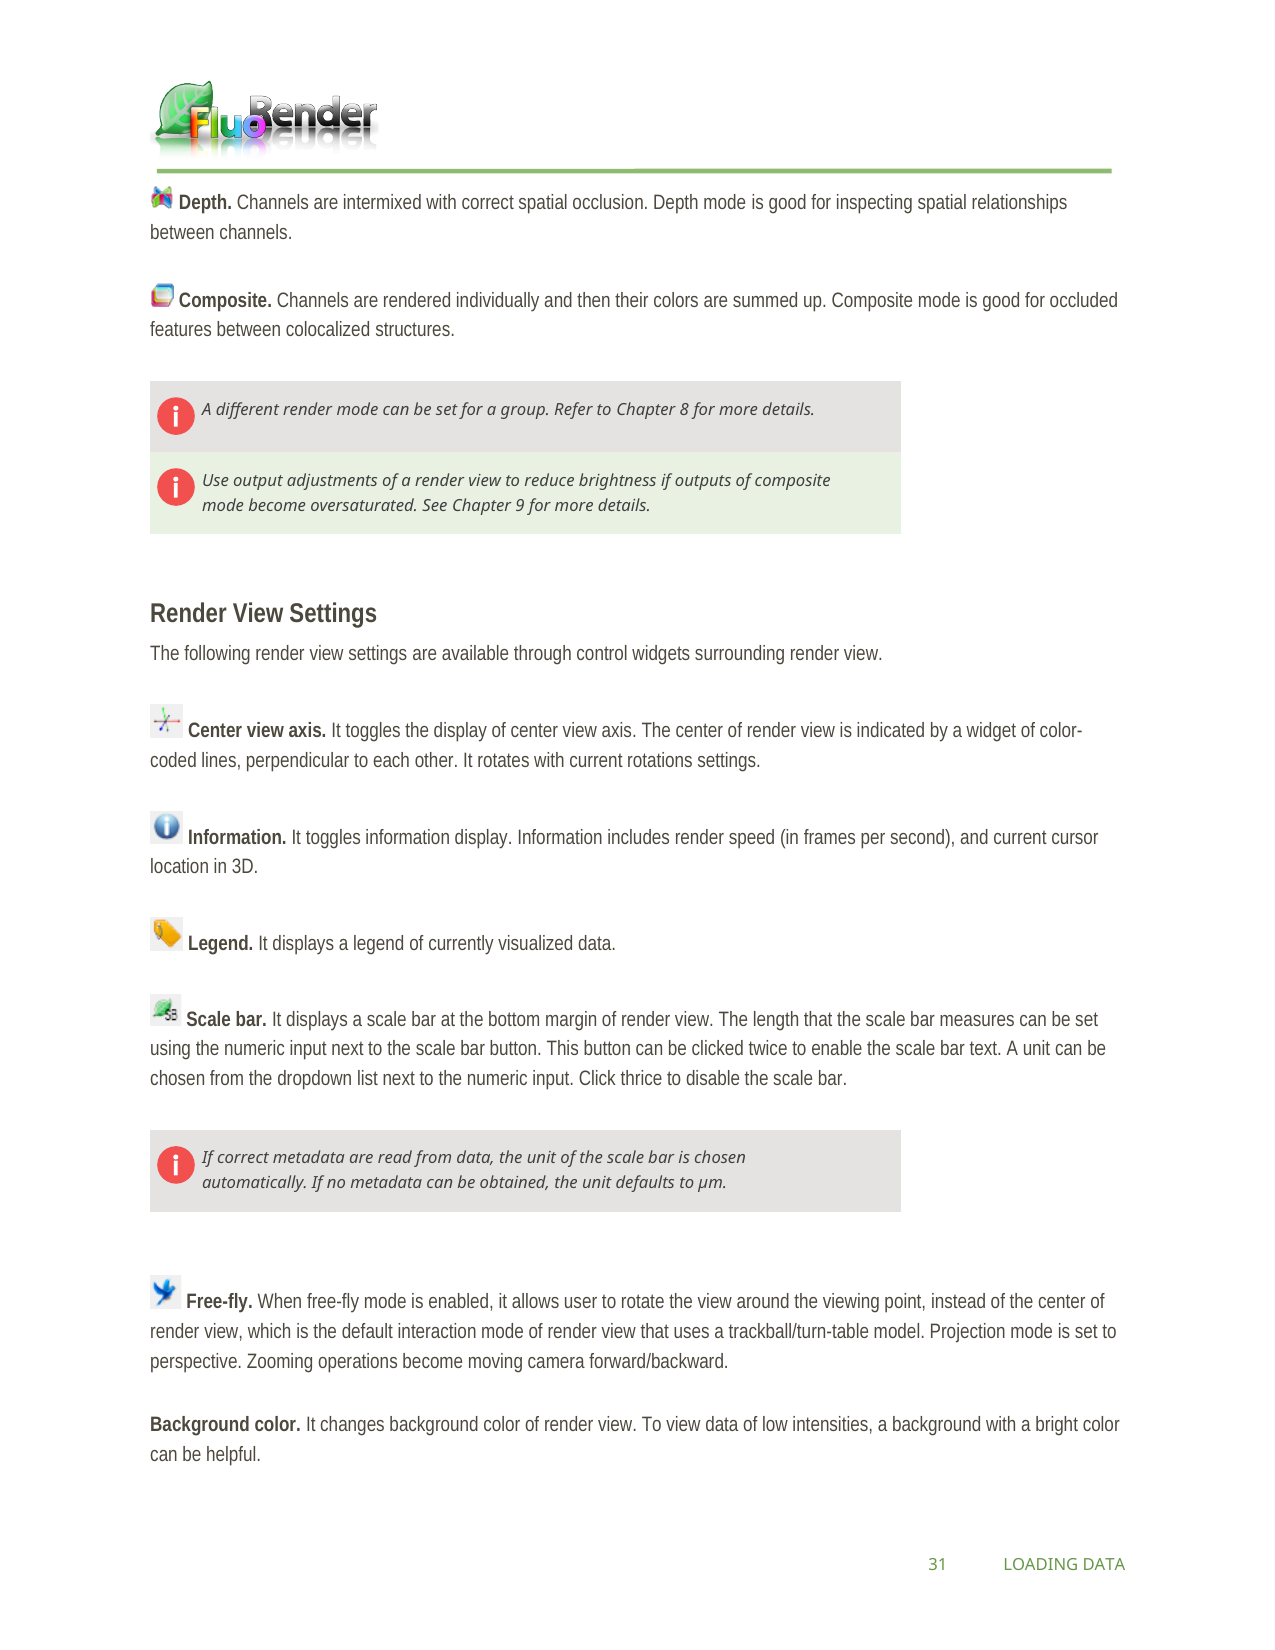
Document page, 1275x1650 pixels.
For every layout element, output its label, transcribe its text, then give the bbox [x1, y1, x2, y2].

text Legend. It displays a legend of currently visualized data. [150, 918, 1125, 955]
text Background color. It changes background color of render view. To view data of low intensities, a background with a bright color can be helpful. [150, 1412, 1125, 1466]
picture [150, 283, 174, 307]
text Scale bar. It displays a scale bar at the bottom margin of render view. The length that the scale bar measures can be set using the numeric input next to the scale bar button. This button can be clicked twice to enable the scale bar text. A unit can be chosen from the dropdown list next to the numeric input. Click thrice to disable the scale bar. [150, 994, 1125, 1090]
text The following render view settings are available through control widgets surrounding render view. [150, 641, 1125, 665]
subtitle Render View Settings [150, 598, 1125, 629]
picture [150, 704, 183, 738]
table_cell Use output adjustments of a render view to reduce brightness if outputs of composite mode become oversaturated. See Chapter 9 for more details. [202, 452, 901, 534]
picture [150, 994, 182, 1026]
text Free-fly. When free-fly mode is enabled, it allows user to rotate the view around the viewing point, instead of the center of render view, which is the default interaction mode of render view that uses a trackball/turn-table model. Projection mode is set to perspective. Zooming operations become moving camera forward/backward. [150, 1276, 1125, 1373]
table_header [150, 381, 202, 452]
picture [150, 811, 183, 844]
picture [150, 917, 183, 951]
table_header [150, 1130, 202, 1212]
picture [150, 1275, 182, 1309]
text Information. It toggles information display. Information includes render speed (in frames per second), and current cursor location in 3D. [150, 811, 1125, 878]
picture [150, 185, 174, 210]
text Depth. Channels are intermixed with correct spatial occlusion. Depth mode is good for inspecting spatial relationships between channels. [150, 185, 1125, 244]
table_header If correct metadata are read from data, the unit of the scale bar is chosen automatically. If no metadata can be obtained, the unit defaults to µm. [202, 1130, 901, 1212]
picture [150, 75, 379, 162]
table_header A different render mode can be set for a group. Refer to Chapter 8 for more details. [202, 381, 901, 452]
text Composite. Channels are rendered individually and then their colors are summed up. Composite mode is good for occluded features between colocalized structures. [150, 283, 1125, 341]
table_cell [150, 452, 202, 534]
text Center view axis. It toggles the display of center view axis. The center of render view is indicated by a widget of color-coded lines, perpendicular to each other. It rotates with current rotations settings. [150, 704, 1125, 772]
